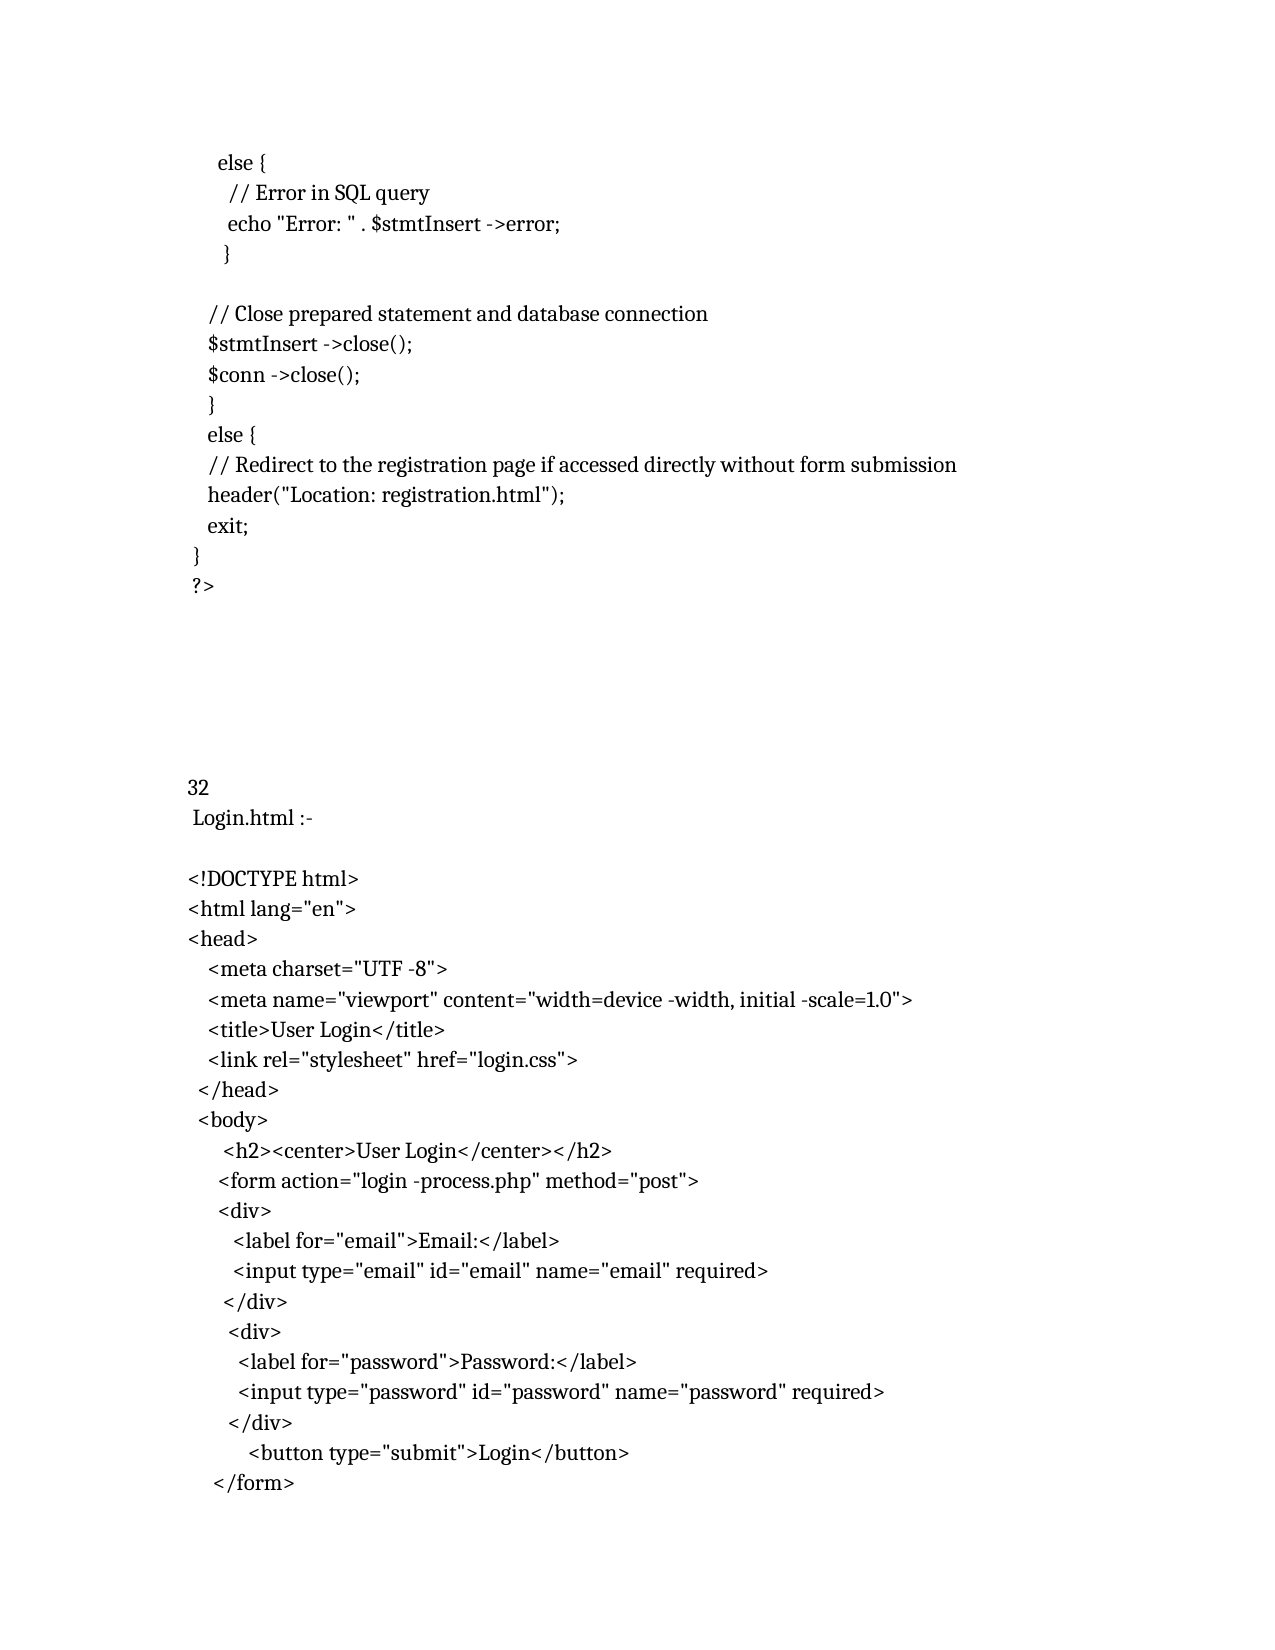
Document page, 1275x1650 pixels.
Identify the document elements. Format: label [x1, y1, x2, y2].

text [187, 150, 1087, 750]
text [187, 775, 1087, 1496]
